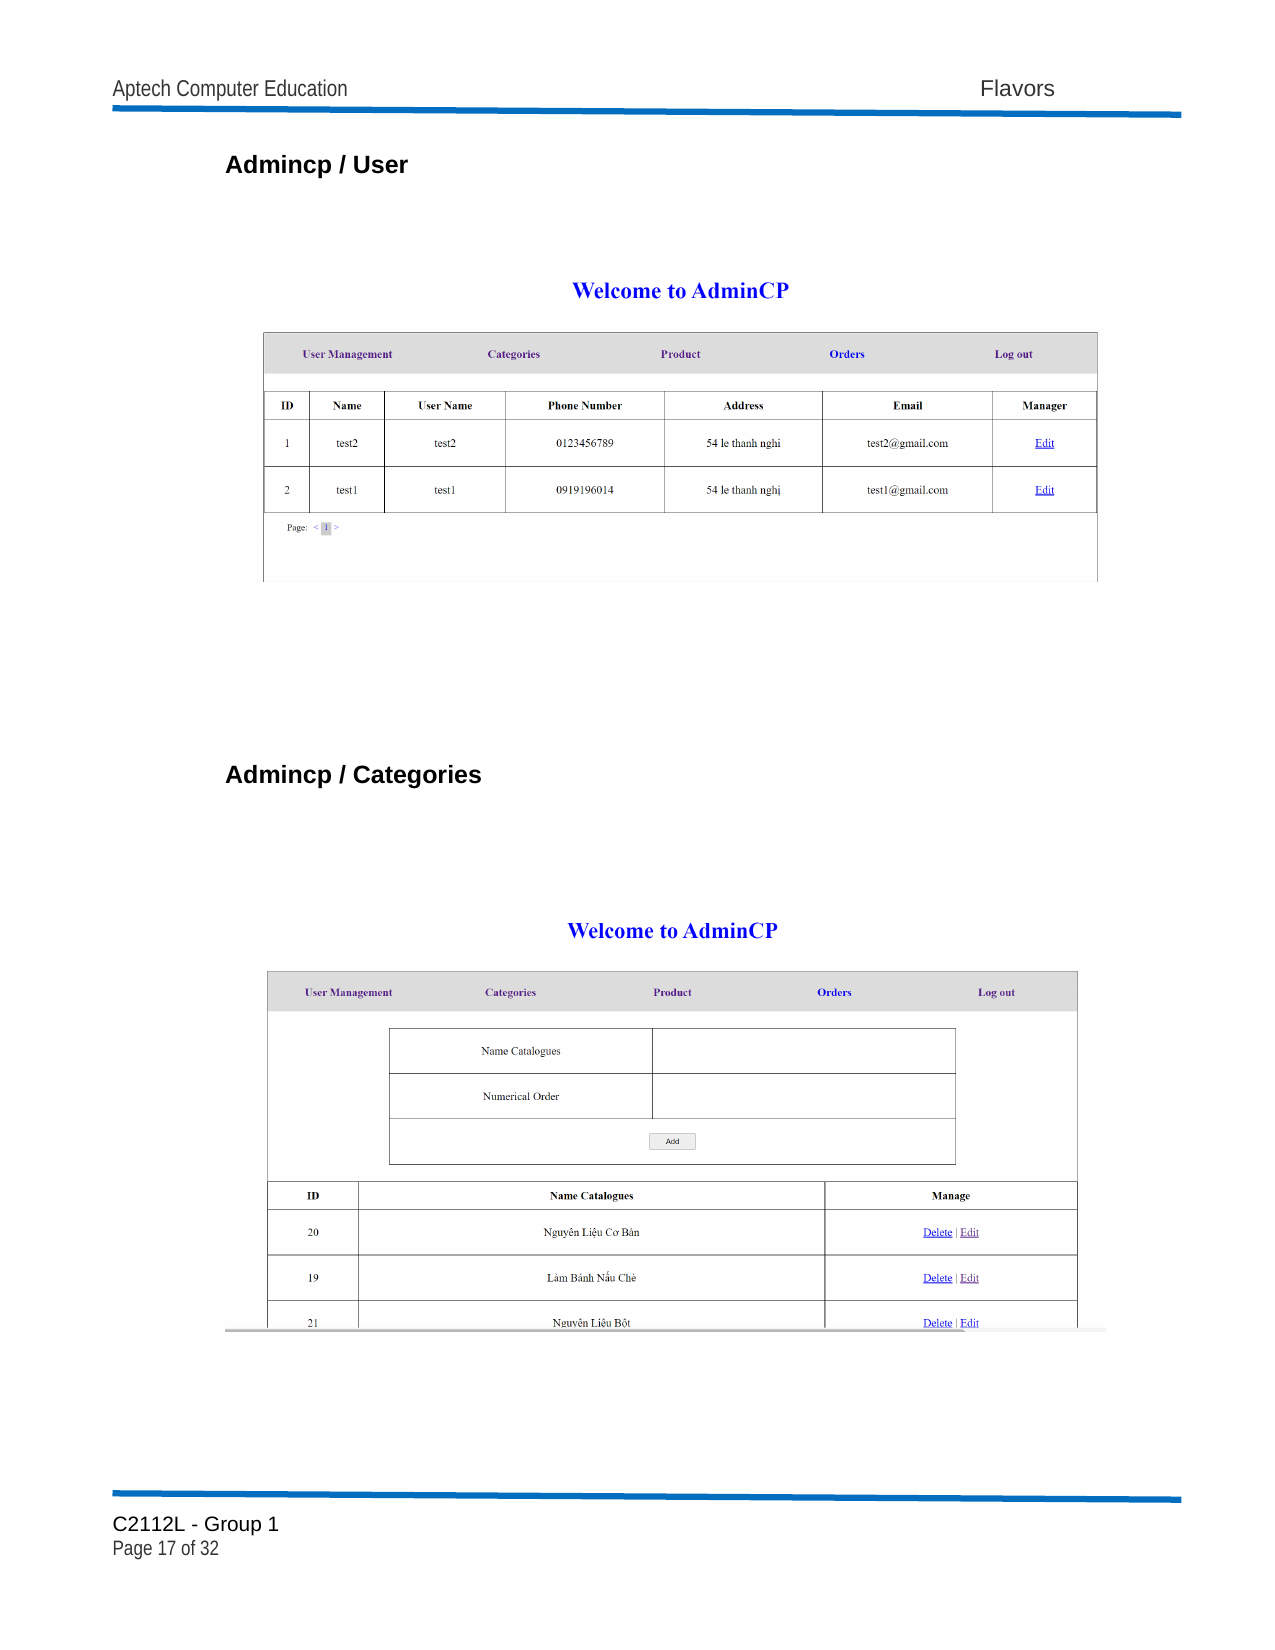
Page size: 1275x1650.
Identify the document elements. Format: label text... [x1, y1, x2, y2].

text Admincp / User [225, 150, 1106, 179]
text Admincp / Categories [225, 760, 1106, 788]
picture [225, 897, 1107, 1332]
picture [225, 253, 1107, 582]
